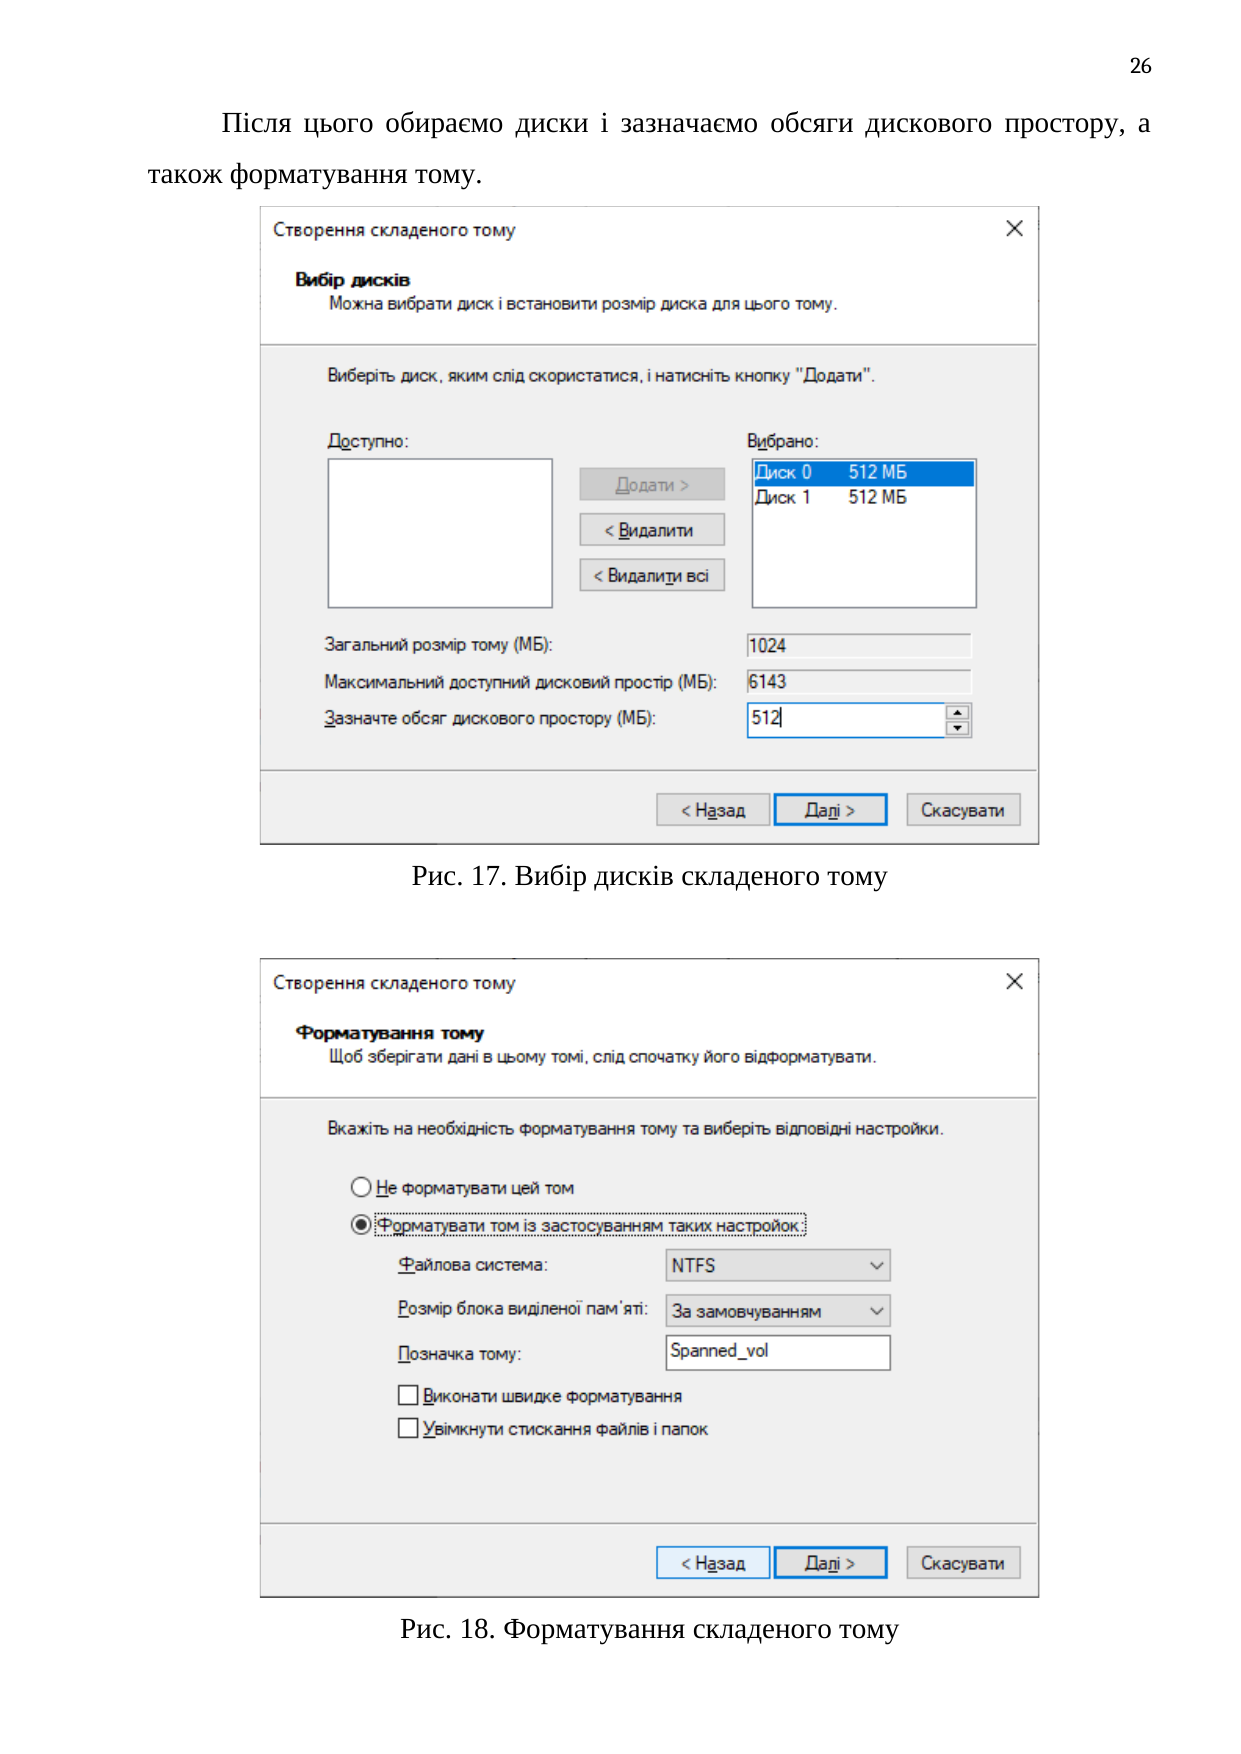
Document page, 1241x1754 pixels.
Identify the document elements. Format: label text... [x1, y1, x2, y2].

text Рис. 17. Вибір дисків складеного тому [148, 858, 1152, 892]
picture [259, 958, 1040, 1598]
text Після цього обираємо диски і зазначаємо обсяги дискового простору, а також форматування тому. [148, 105, 1152, 189]
picture [259, 206, 1040, 845]
text Рис. 18. Форматування складеного тому [148, 1611, 1152, 1644]
